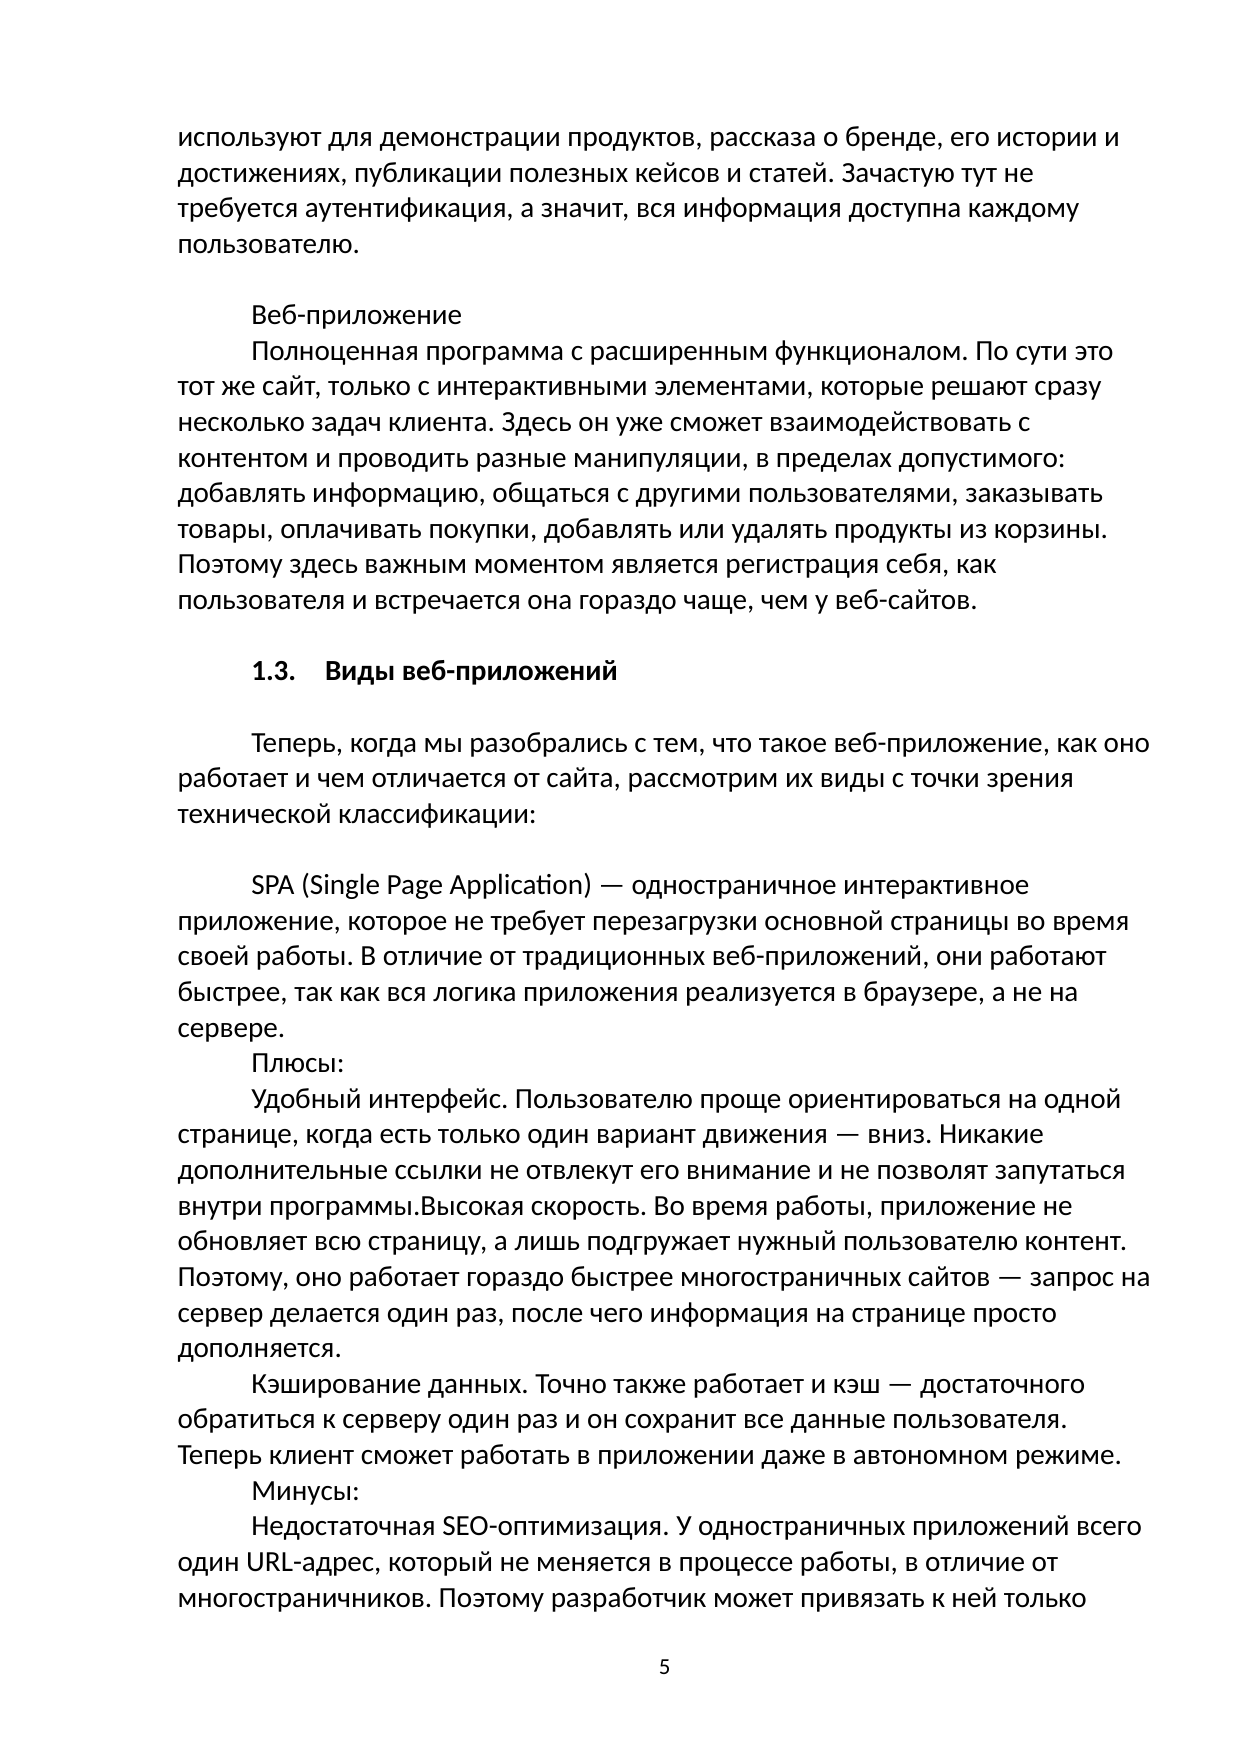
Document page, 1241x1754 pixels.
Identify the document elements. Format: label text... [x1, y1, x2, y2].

text Кэширование данных. Точно также работает и кэш — достаточного обратиться к серверу один раз и он сохранит все данные пользователя. Теперь клиент сможет работать в приложении даже в автономном режиме. [177, 1365, 1152, 1472]
text SPA (Single Page Application) — одностраничное интерактивное приложение, которое не требует перезагрузки основной страницы во время своей работы. В отличие от традиционных веб-приложений, они работают быстрее, так как вся логика приложения реализуется в браузере, а не на сервере. [177, 866, 1152, 1044]
text Полноценная программа с расширенным функционалом. По сути это тот же сайт, только с интерактивными элементами, которые решают сразу несколько задач клиента. Здесь он уже сможет взаимодействовать с контентом и проводить разные манипуляции, в пределах допустимого: добавлять информацию, общаться с другими пользователями, заказывать товары, оплачивать покупки, добавлять или удалять продукты из корзины. Поэтому здесь важным моментом является регистрация себя, как пользователя и встречается она гораздо чаще, чем у веб-сайтов. [177, 332, 1152, 617]
text Плюсы: [177, 1044, 1152, 1080]
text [177, 118, 1152, 261]
list Виды веб-приложений [251, 652, 1152, 688]
text Минусы: [177, 1472, 1152, 1507]
text Теперь, когда мы разобрались с тем, что такое веб-приложение, как оно работает и чем отличается от сайта, рассмотрим их виды с точки зрения технической классификации: [177, 724, 1152, 831]
text Удобный интерфейс. Пользователю проще ориентироваться на одной странице, когда есть только один вариант движения — вниз. Никакие дополнительные ссылки не отвлекут его внимание и не позволят запутаться внутри программы.Высокая скорость. Во время работы, приложение не обновляет всю страницу, а лишь подгружает нужный пользователю контент. Поэтому, оно работает гораздо быстрее многостраничных сайтов — запрос на сервер делается один раз, после чего информация на странице просто дополняется. [177, 1080, 1152, 1365]
text Веб-приложение [177, 296, 1152, 332]
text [177, 1507, 1152, 1614]
